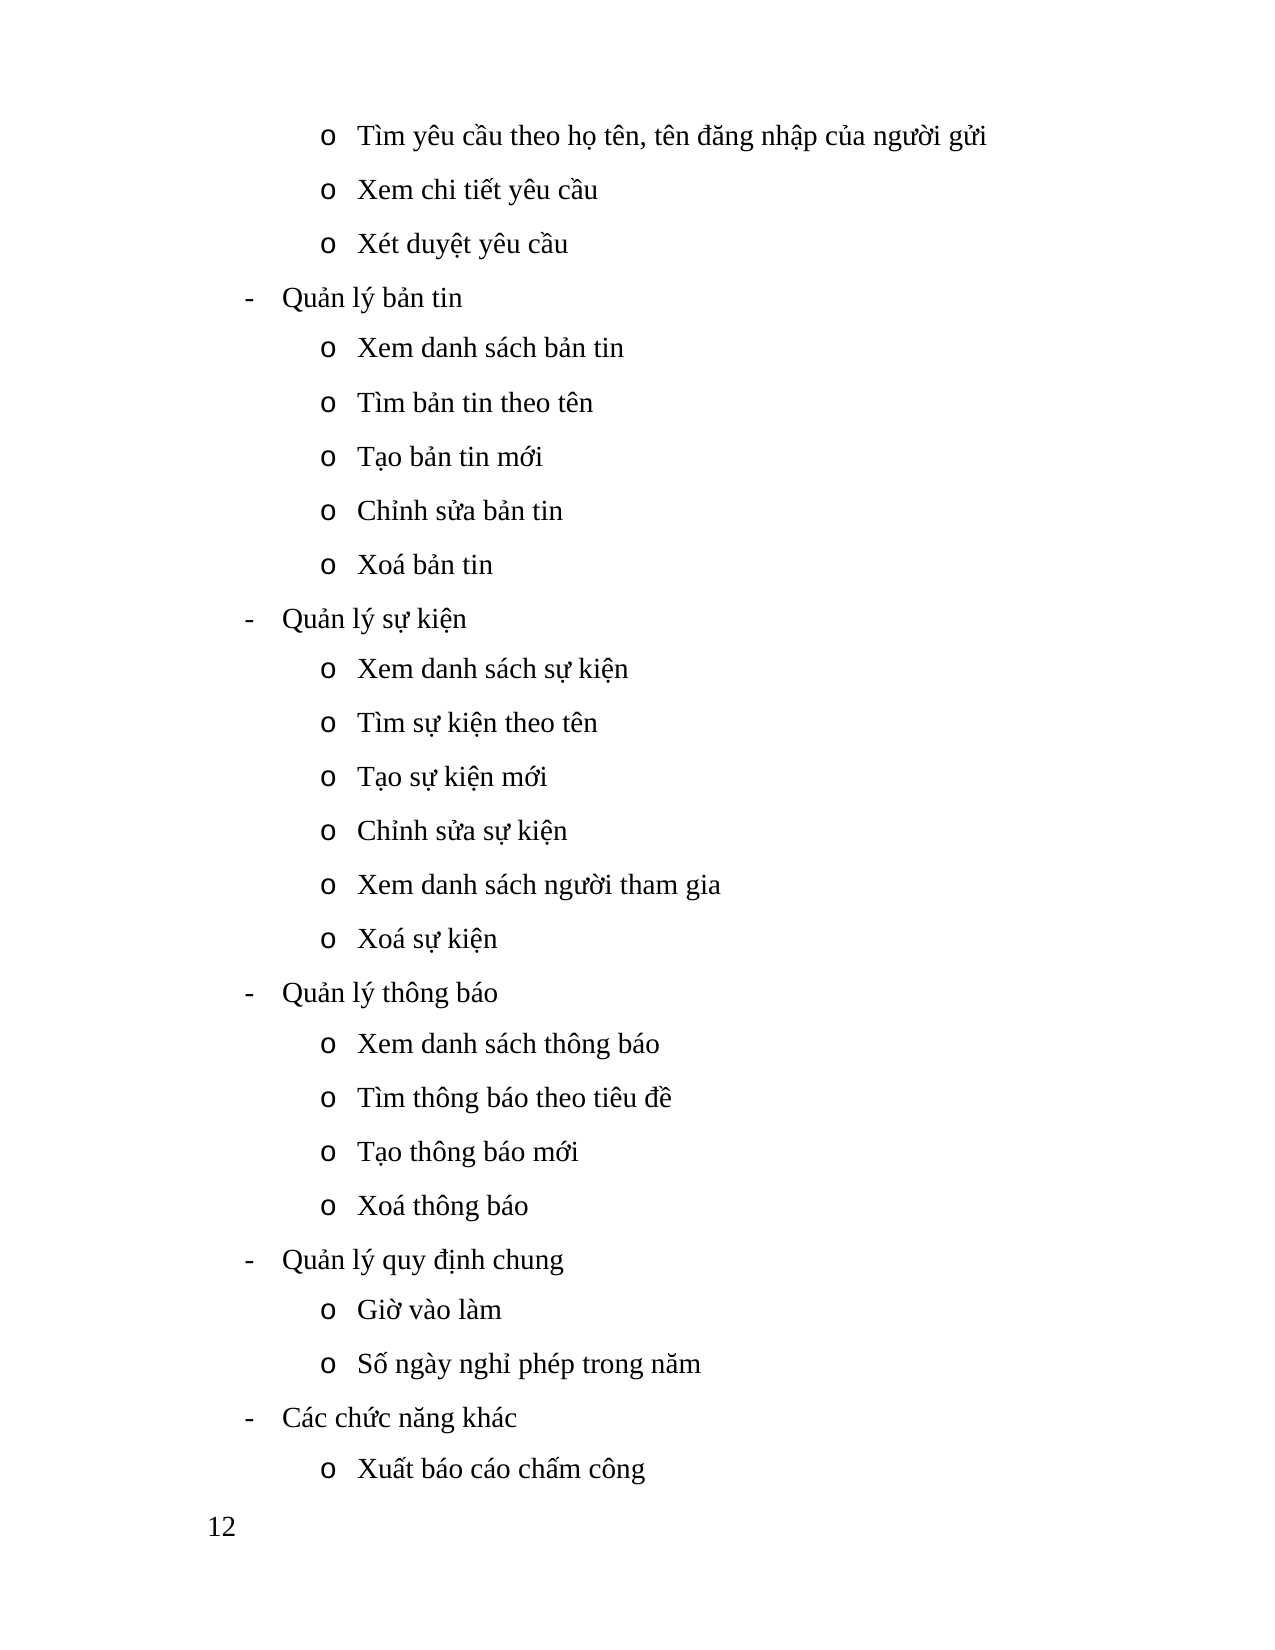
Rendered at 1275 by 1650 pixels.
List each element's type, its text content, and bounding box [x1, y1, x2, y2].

list Xem danh sách người tham gia [319, 867, 1157, 903]
list Xem danh sách thông báo [319, 1026, 1157, 1062]
list Xoá thông báo [319, 1188, 1157, 1224]
list Quản lý quy định chung [244, 1242, 1157, 1276]
list Tạo sự kiện mới [319, 759, 1157, 795]
list Xuất báo cáo chấm công [319, 1451, 1157, 1487]
list Số ngày nghỉ phép trong năm [319, 1347, 1157, 1383]
list Tìm sự kiện theo tên [319, 705, 1157, 741]
list Tạo thông báo mới [319, 1134, 1157, 1170]
list Tạo bản tin mới [319, 439, 1157, 475]
list Xoá sự kiện [319, 922, 1157, 958]
list Xem danh sách bản tin [319, 331, 1157, 367]
list Quản lý bản tin [244, 280, 1157, 314]
list Quản lý thông báo [244, 976, 1157, 1009]
list Tìm bản tin theo tên [319, 385, 1157, 421]
list Giờ vào làm [319, 1292, 1157, 1328]
list Các chức năng khác [244, 1401, 1157, 1434]
list Quản lý sự kiện [244, 601, 1157, 634]
list Xoá bản tin [319, 547, 1157, 583]
list Xem danh sách sự kiện [319, 651, 1157, 687]
list Tìm thông báo theo tiêu đề [319, 1080, 1157, 1116]
list Xét duyệt yêu cầu [319, 226, 1157, 262]
list Chỉnh sửa sự kiện [319, 813, 1157, 849]
list Chỉnh sửa bản tin [319, 493, 1157, 529]
list Tìm yêu cầu theo họ tên, tên đăng nhập của người gửi [319, 118, 1157, 154]
list Xem chi tiết yêu cầu [319, 172, 1157, 208]
